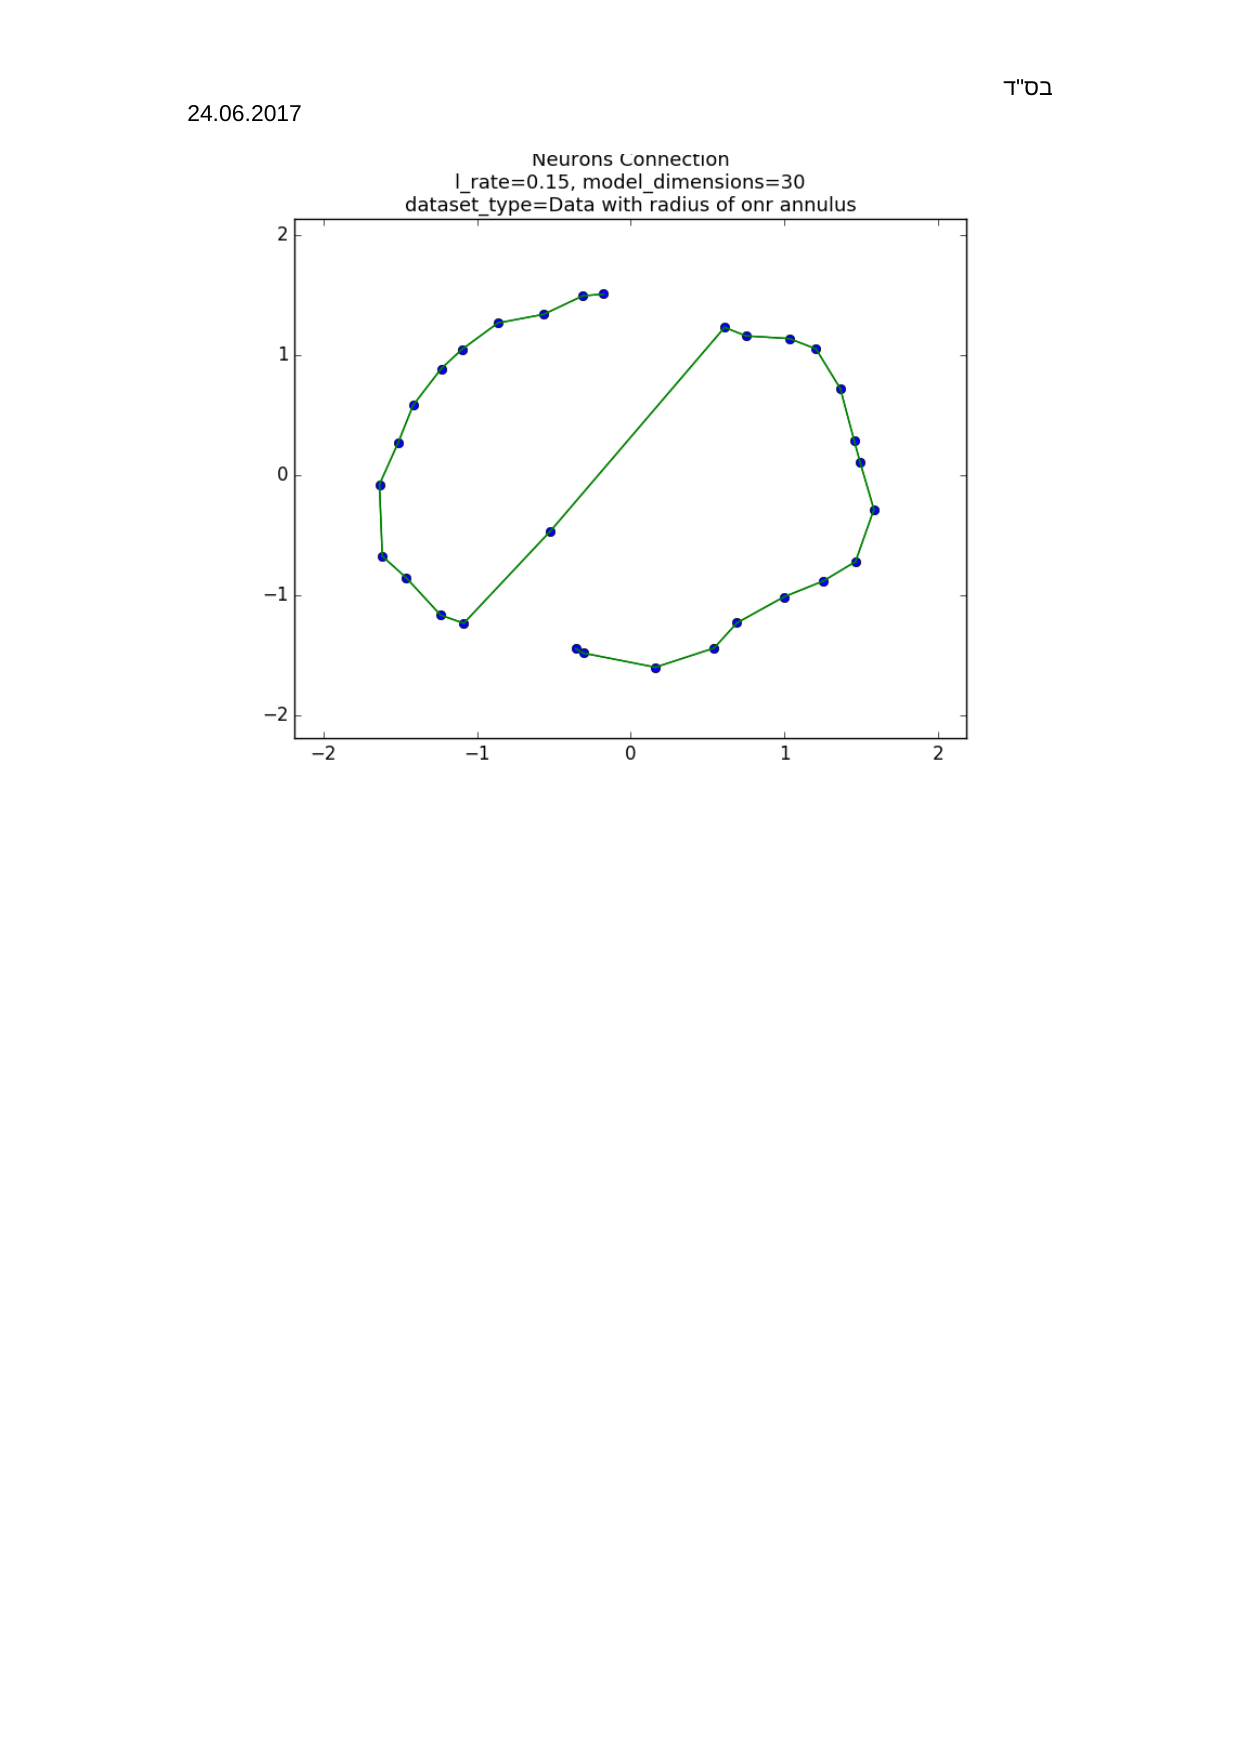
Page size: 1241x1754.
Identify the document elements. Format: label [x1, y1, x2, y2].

picture [186, 154, 1053, 803]
